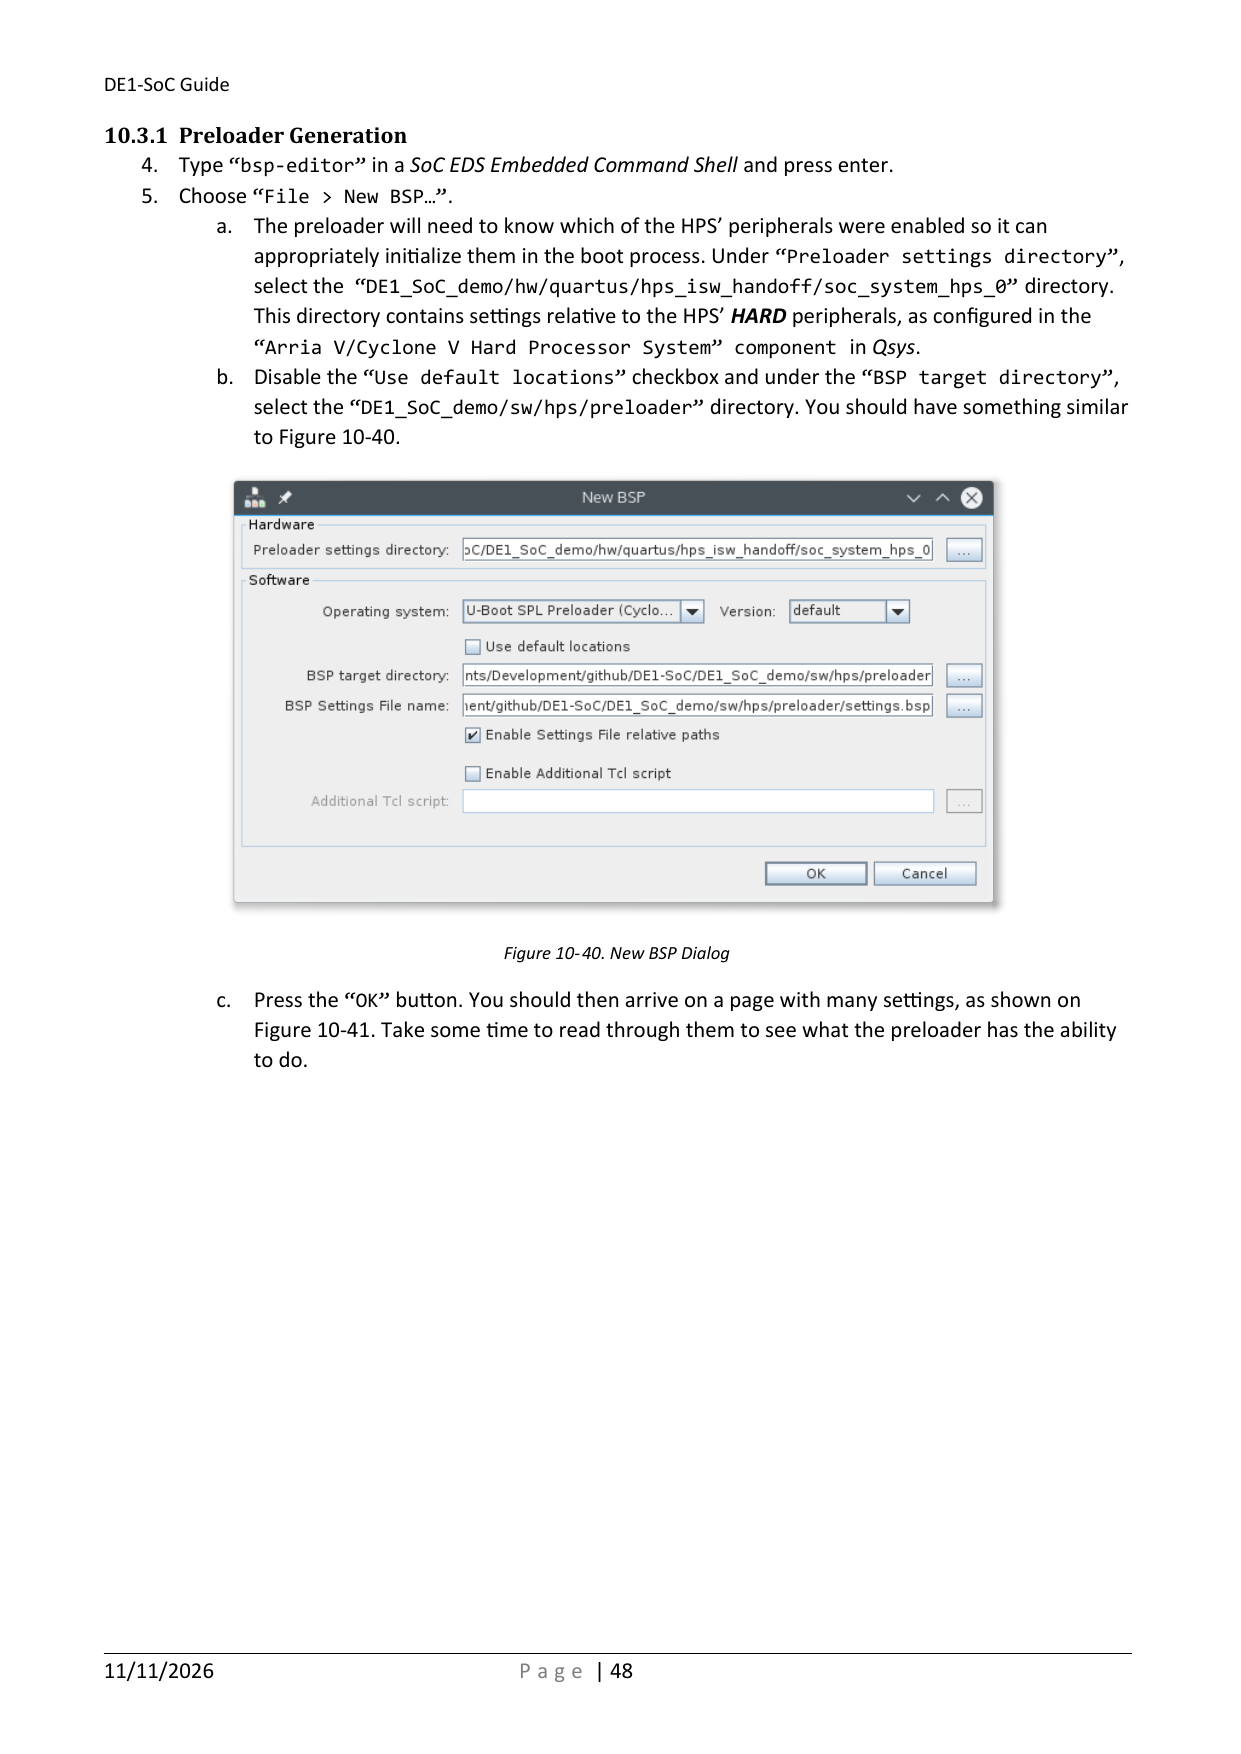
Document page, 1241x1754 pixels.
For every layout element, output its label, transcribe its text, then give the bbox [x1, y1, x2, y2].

list Choose “File > New BSP…”. [141, 181, 1132, 209]
list Type “bsp-editor” in a SoC EDS Embedded Command Shell and press enter. [141, 151, 1132, 179]
picture [222, 469, 1013, 922]
list The preloader will need to know which of the HPS’ peripherals were enabled so it can appropriately initialize them in the boot process. Under “Preloader settings directory”, select the “DE1_SoC_demo/hw/quartus/hps_isw_handoff/soc_system_hps_0” directory. This directory contains settings relative to the HPS’ hard peripherals, as configured in the “Arria V/Cyclone V Hard Processor System” component in Qsys. [216, 211, 1132, 360]
subtitle Preloader Generation [103, 122, 1132, 148]
